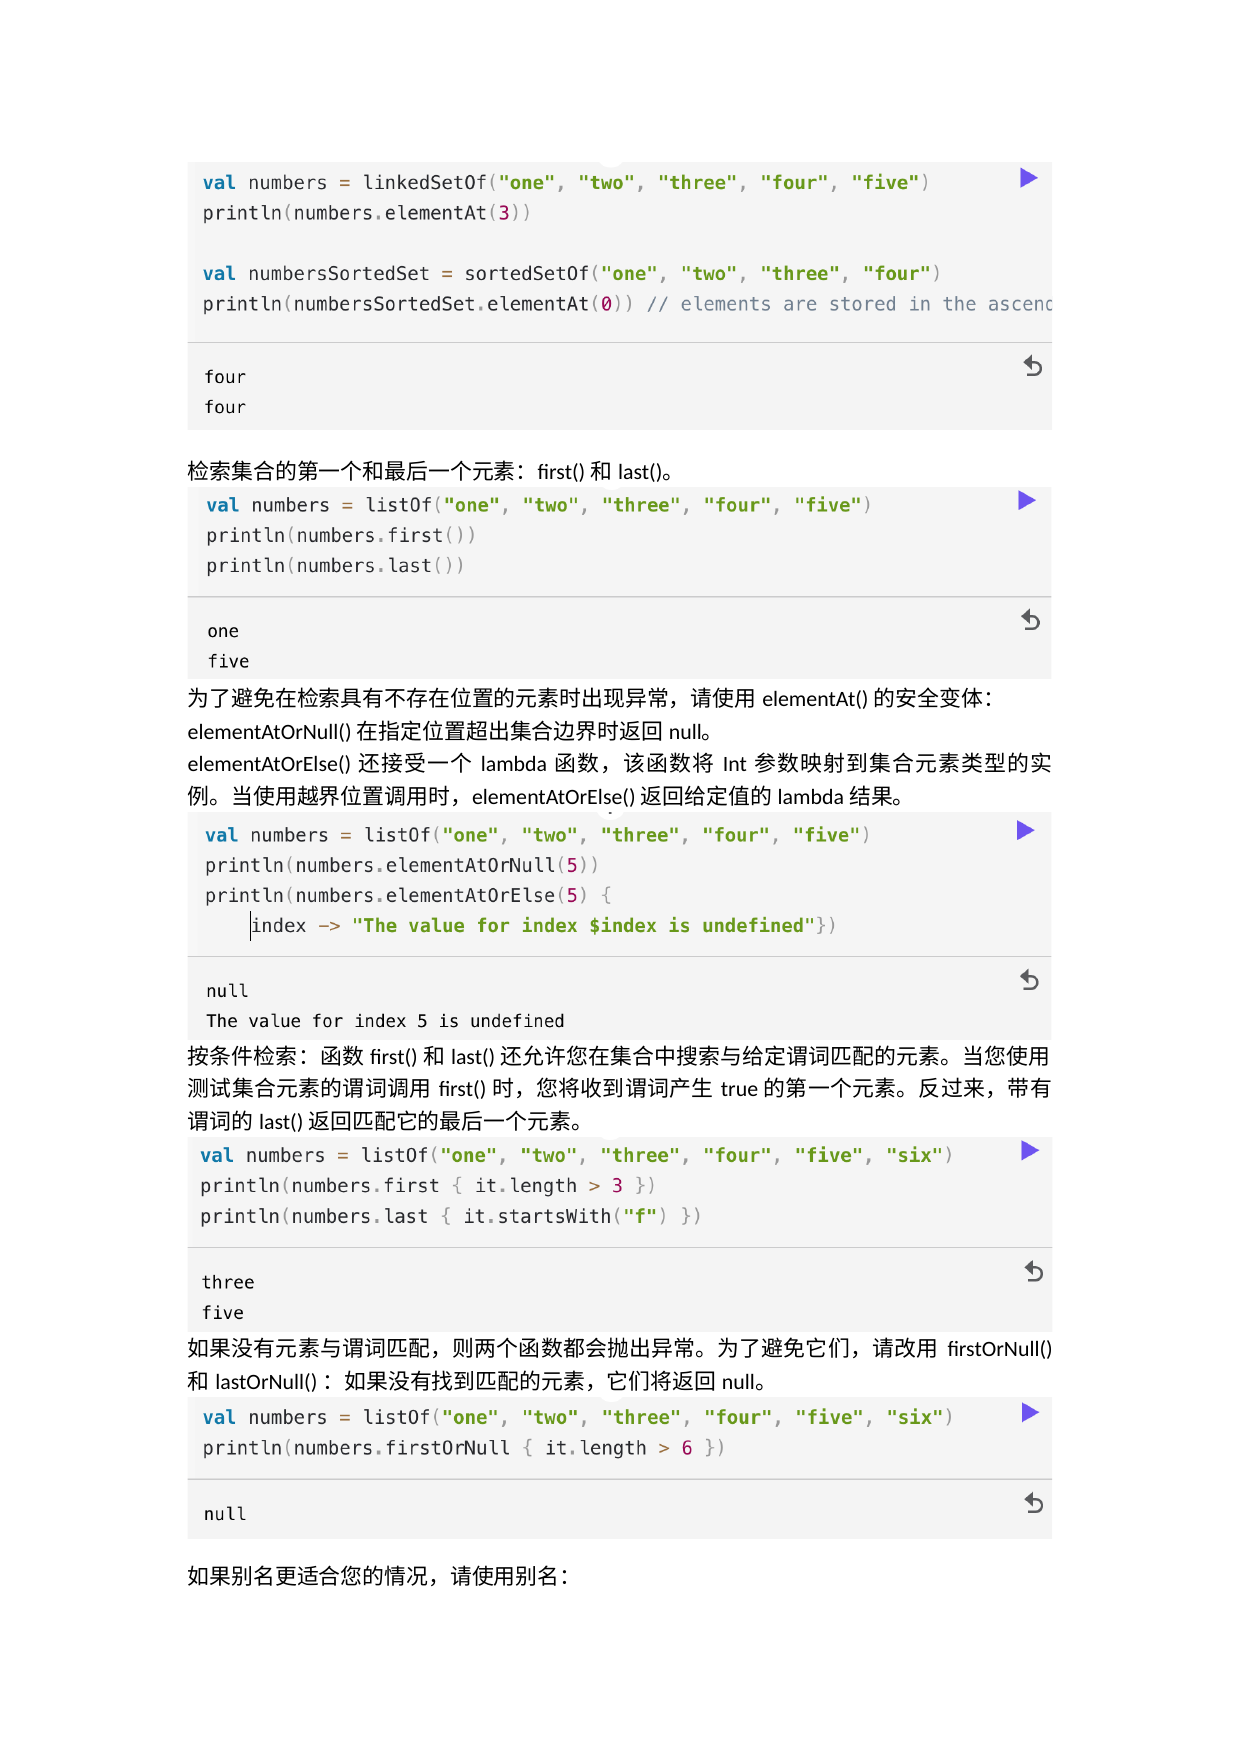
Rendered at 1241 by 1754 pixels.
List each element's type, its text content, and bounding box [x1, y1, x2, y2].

list elementAtOrElse() 还接受一个 lambda 函数，该函数将 Int 参数映射到集合元素类型的实例。当使用越界位置调用时，elementAtOrElse() 返回给定值的 lambda 结果。 [187, 747, 1053, 812]
picture [187, 487, 1052, 679]
picture [187, 162, 1053, 430]
list 按条件检索：函数 first() 和 last() 还允许您在集合中搜索与给定谓词匹配的元素。当您使用测试集合元素的谓词调用 first() 时，您将收到谓词产生 true 的第一个元素。反过来，带有谓词的 last() 返回匹配它的最后一个元素。 [187, 1039, 1053, 1137]
list 如果没有元素与谓词匹配，则两个函数都会抛出异常。为了避免它们，请改用 firstOrNull() 和 lastOrNull() ：如果没有找到匹配的元素，它们将返回 null。 [187, 1332, 1053, 1397]
list elementAtOrNull() 在指定位置超出集合边界时返回 null。 [187, 714, 1053, 747]
list 为了避免在检索具有不存在位置的元素时出现异常，请使用 elementAt() 的安全变体： [187, 682, 1053, 714]
picture [187, 812, 1052, 1040]
picture [187, 1397, 1053, 1539]
list 如果别名更适合您的情况，请使用别名： [187, 1559, 1053, 1592]
list 检索集合的第一个和最后一个元素：first() 和 last()。 [187, 454, 1053, 487]
picture [187, 1137, 1053, 1332]
